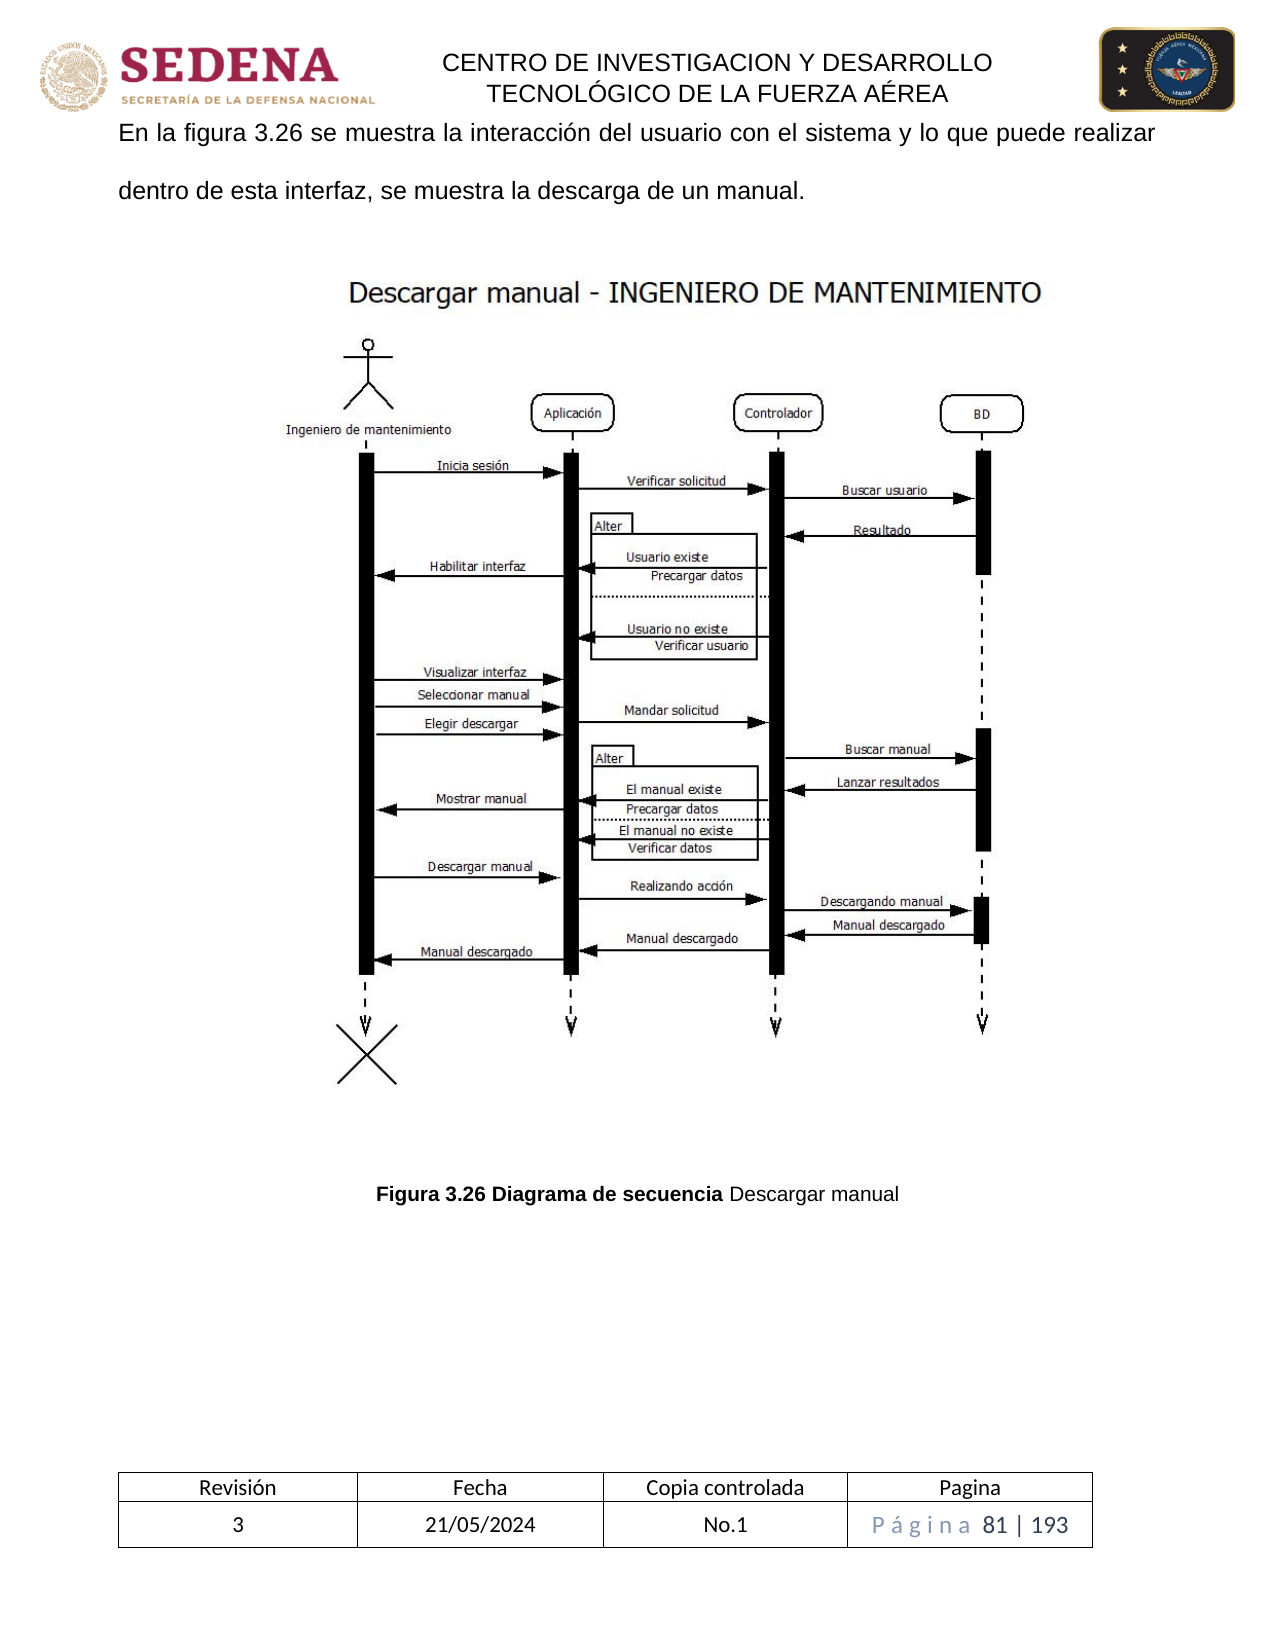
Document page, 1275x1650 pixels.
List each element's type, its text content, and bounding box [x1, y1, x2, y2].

text En la figura 3.26 se muestra la interacción del usuario con el sistema y lo que puede realizar dentro de esta interfaz, se muestra la descarga de un manual. [118, 118, 1157, 204]
picture [216, 258, 1059, 1087]
text Figura 3.26 Diagrama de secuencia Descargar manual [118, 1182, 1157, 1206]
picture [39, 27, 1236, 112]
